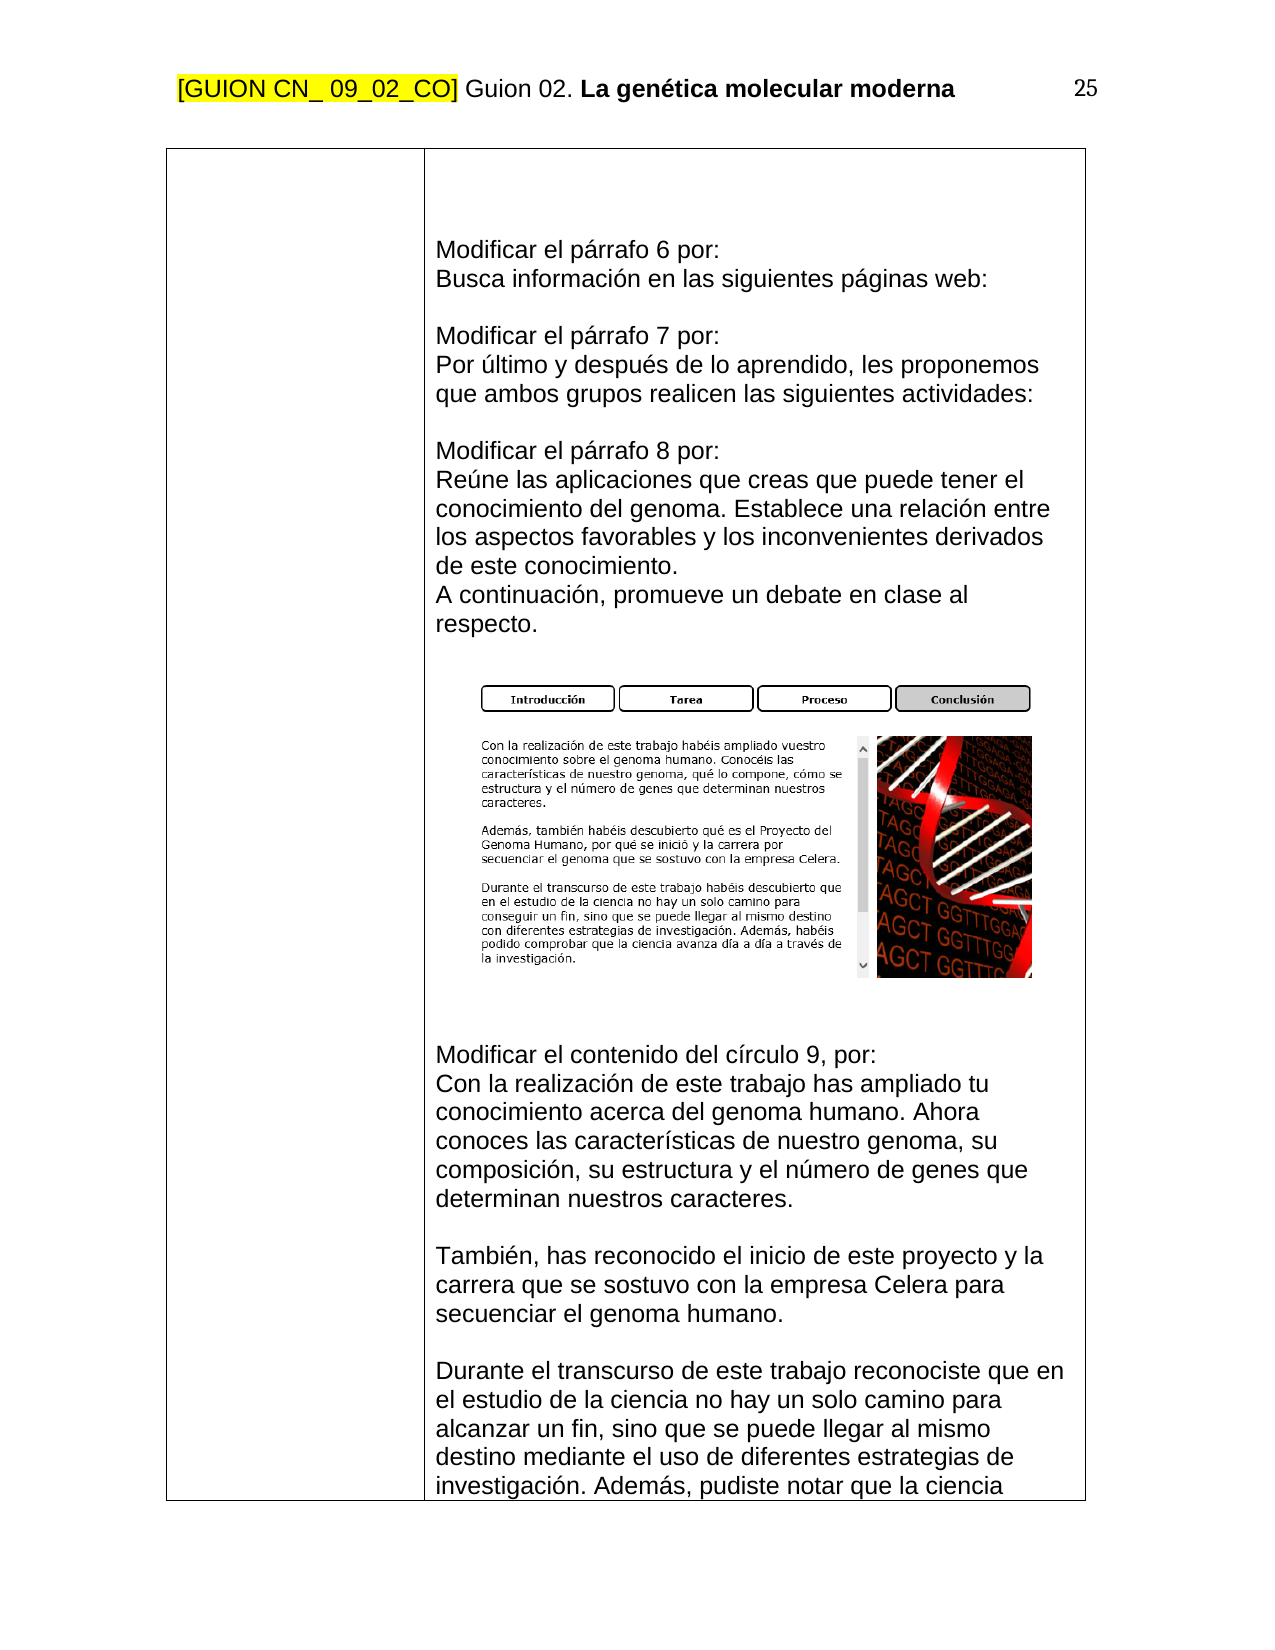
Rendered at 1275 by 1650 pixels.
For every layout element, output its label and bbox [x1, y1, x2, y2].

table_cell [167, 149, 424, 1500]
picture [451, 676, 1058, 978]
table_cell [425, 149, 1085, 1500]
